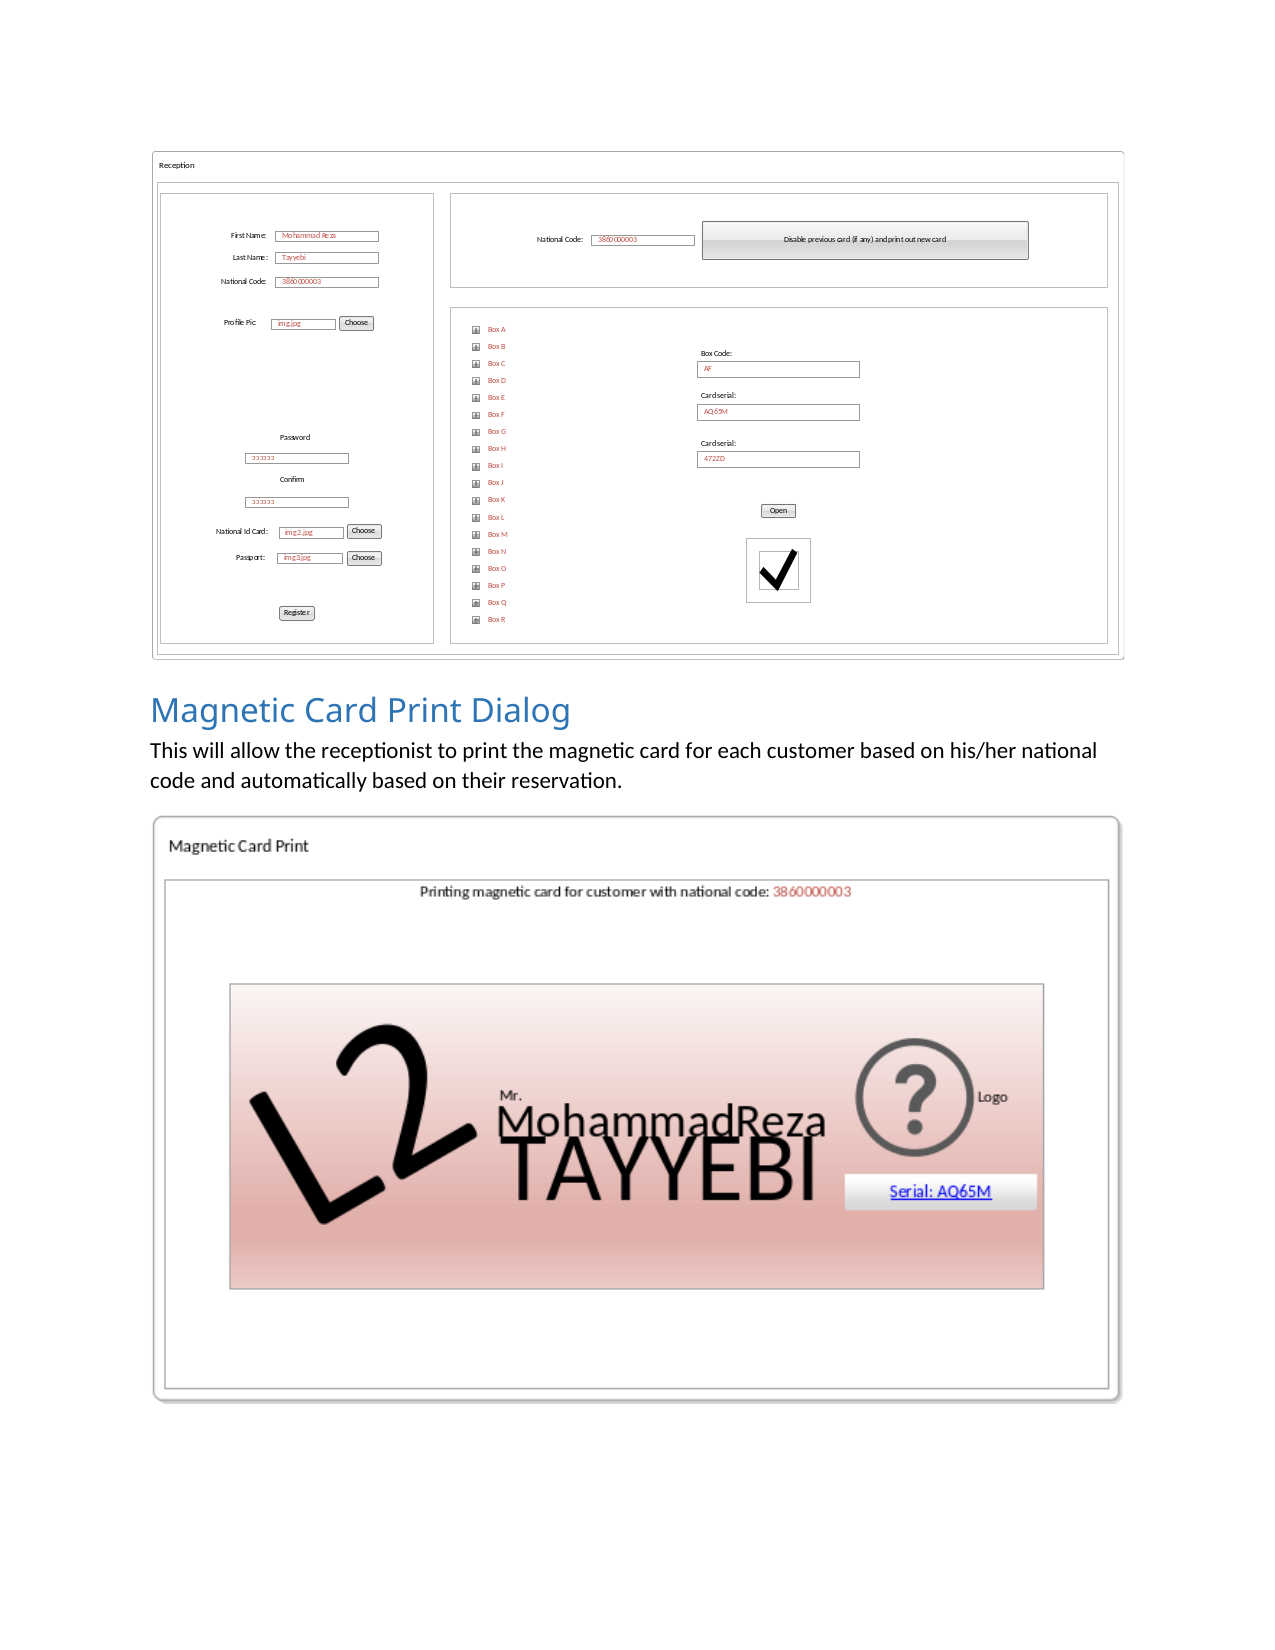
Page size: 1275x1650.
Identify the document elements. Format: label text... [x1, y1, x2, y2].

text This will allow the receptionist to print the magnetic card for each customer based on his/her national code and automatically based on their reservation. [150, 736, 1125, 794]
subtitle Magnetic Card Print Dialog [150, 687, 1125, 733]
